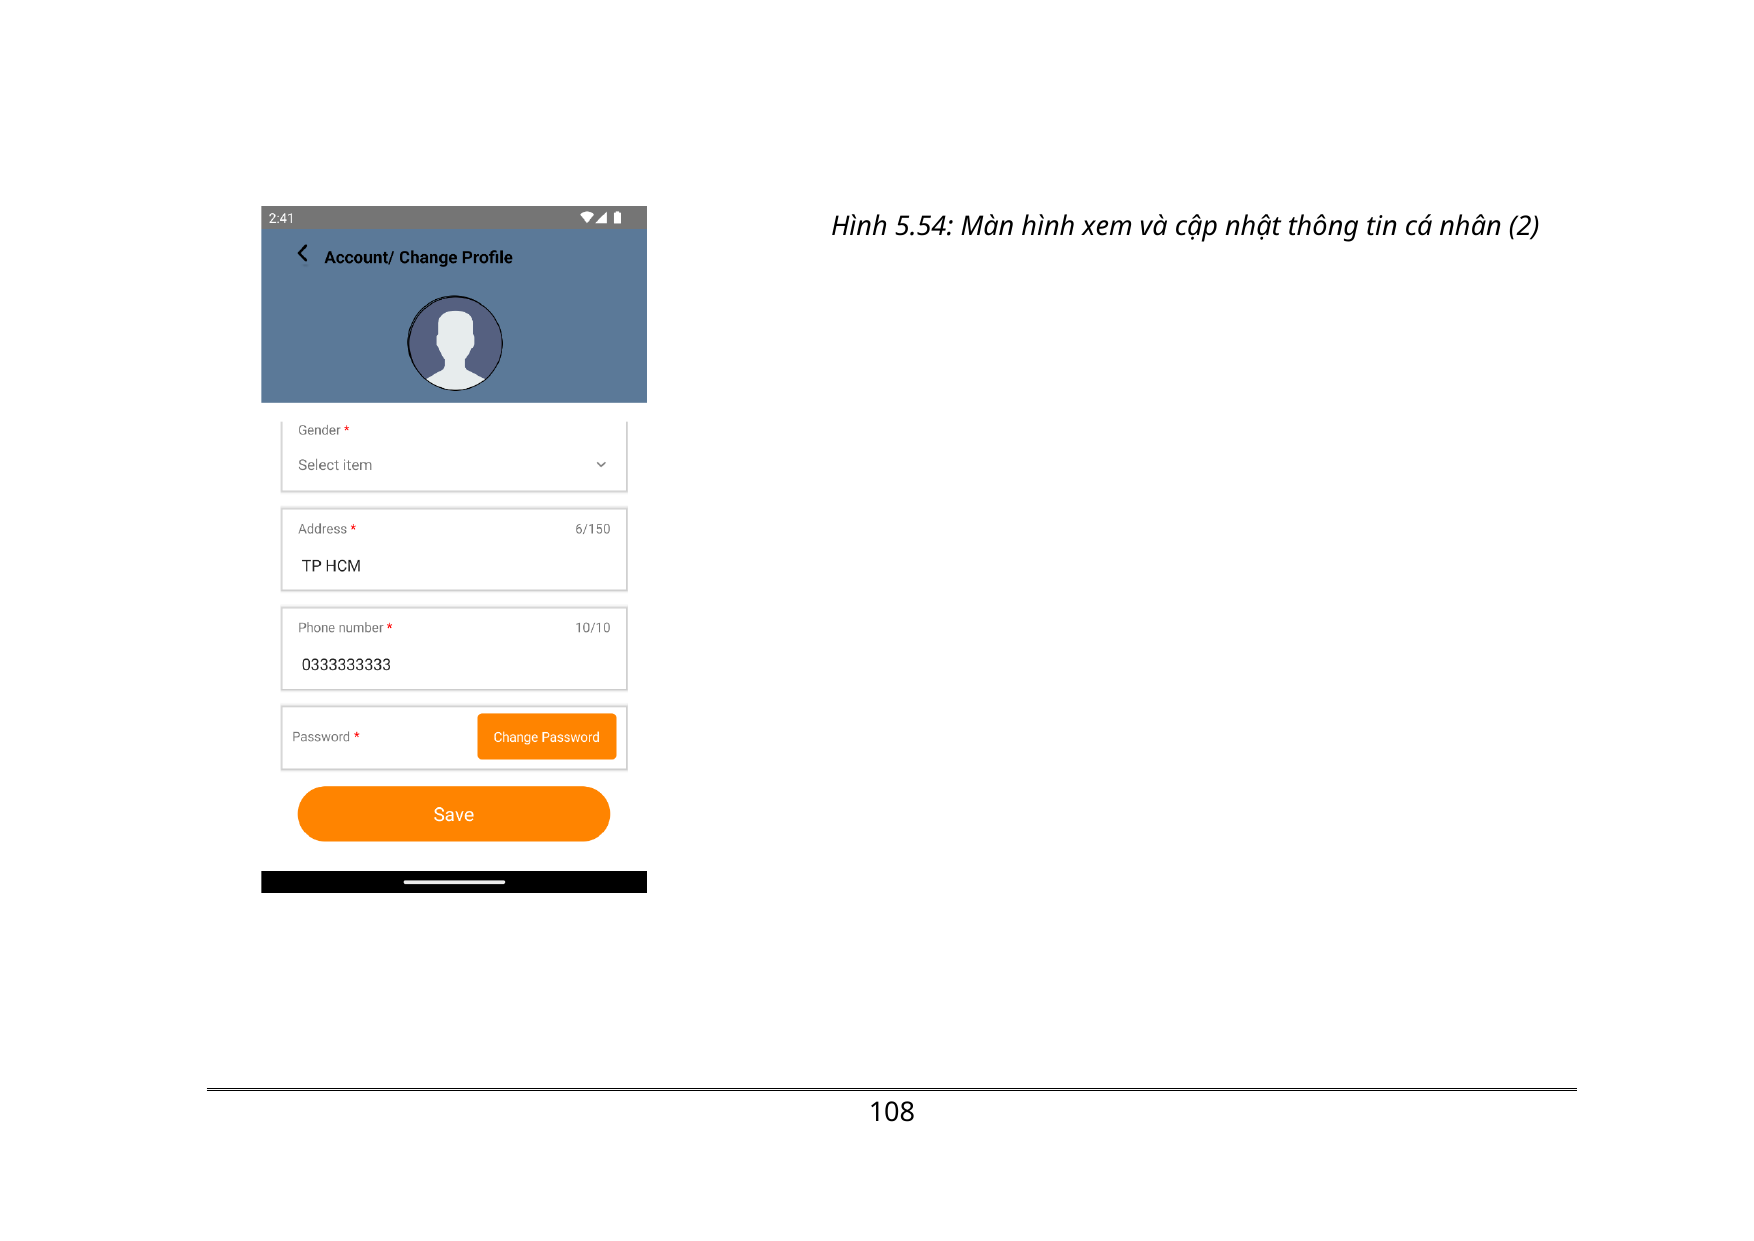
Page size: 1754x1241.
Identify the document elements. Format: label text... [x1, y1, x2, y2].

picture [261, 206, 647, 893]
